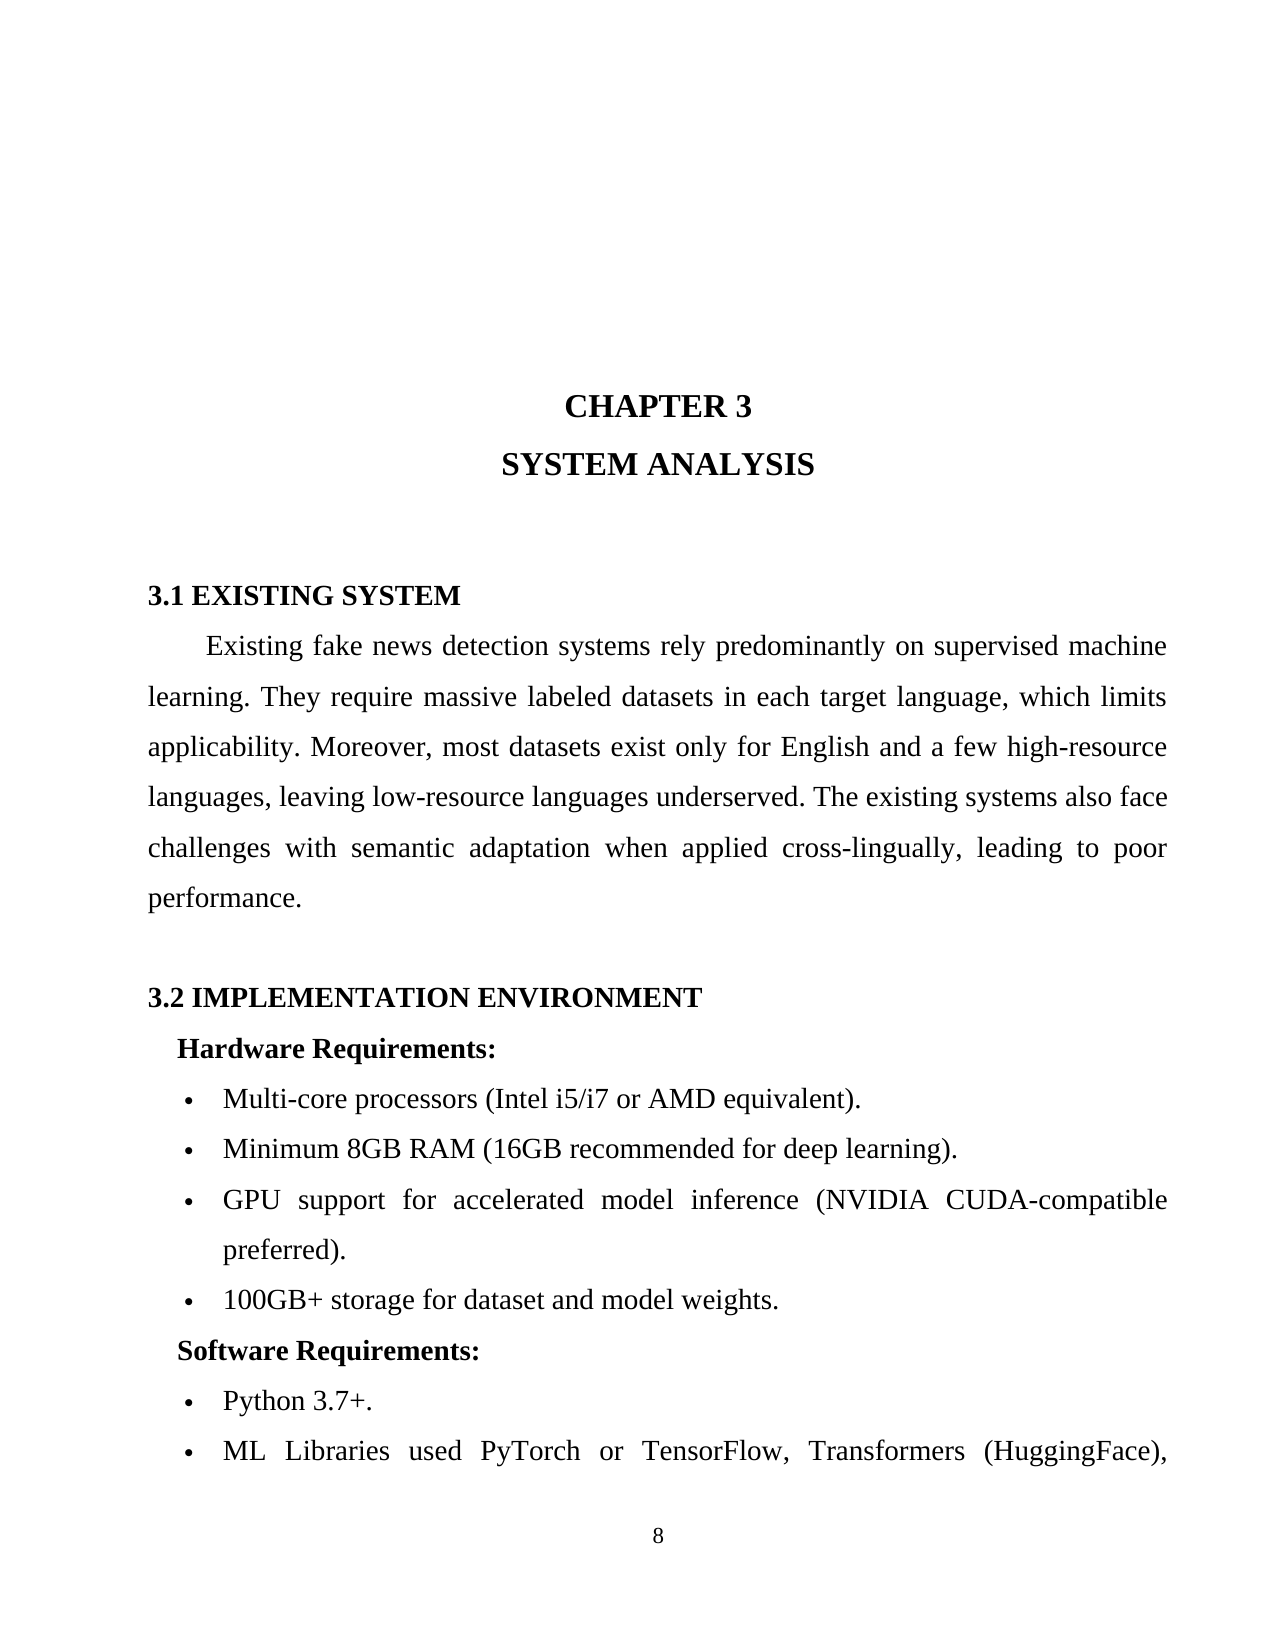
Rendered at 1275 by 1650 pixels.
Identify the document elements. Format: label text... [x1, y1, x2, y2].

text 3.1 EXISTING SYSTEM [148, 578, 1169, 612]
text Hardware Requirements: [148, 1031, 1169, 1064]
text SYSTEM ANALYSIS [148, 444, 1169, 482]
text 3.2 IMPLEMENTATION ENVIRONMENT [148, 981, 1169, 1014]
list Python 3.7+. [185, 1383, 1169, 1417]
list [185, 1433, 1169, 1467]
list Multi-core processors (Intel i5/i7 or AMD equivalent). [185, 1081, 1169, 1115]
list 100GB+ storage for dataset and model weights. [185, 1282, 1169, 1316]
text Existing fake news detection systems rely predominantly on supervised machine learning. They require massive labeled datasets in each target language, which limits applicability. Moreover, most datasets exist only for English and a few high-resource languages, leaving low-resource languages underserved. The existing systems also face challenges with semantic adaptation when applied cross-lingually, leading to poor performance. [148, 628, 1169, 913]
list Minimum 8GB RAM (16GB recommended for deep learning). [185, 1132, 1169, 1165]
text CHAPTER 3 [148, 386, 1169, 425]
list GPU support for accelerated model inference (NVIDIA CUDA-compatible preferred). [185, 1182, 1169, 1266]
text Software Requirements: [148, 1333, 1169, 1366]
